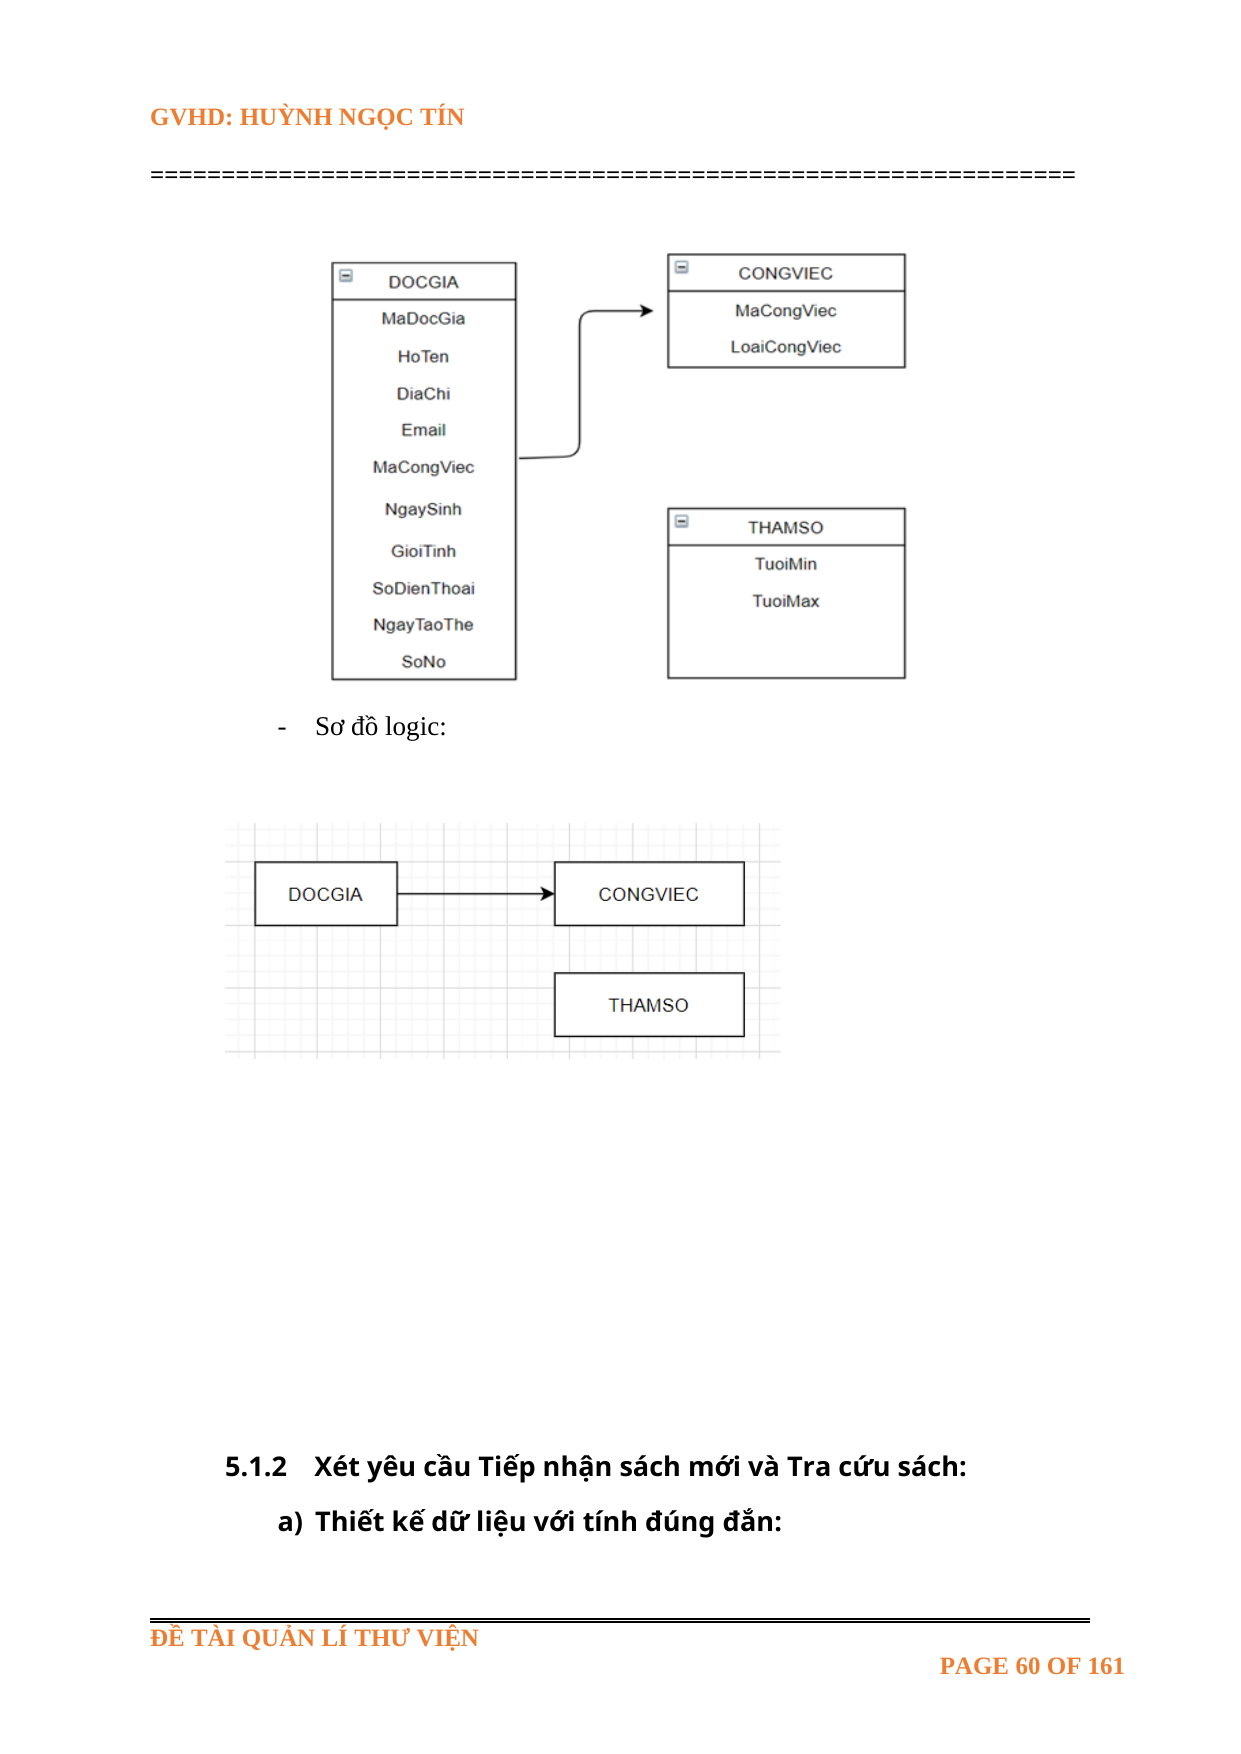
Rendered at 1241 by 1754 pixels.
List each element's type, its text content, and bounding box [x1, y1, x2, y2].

list Sơ đồ logic: [277, 710, 1090, 741]
picture [225, 823, 781, 1059]
list Thiết kế dữ liệu với tính đúng đắn: [277, 1503, 1090, 1540]
list Xét yêu cầu Tiếp nhận sách mới và Tra cứu sách: [225, 1448, 1090, 1484]
picture [315, 246, 945, 695]
